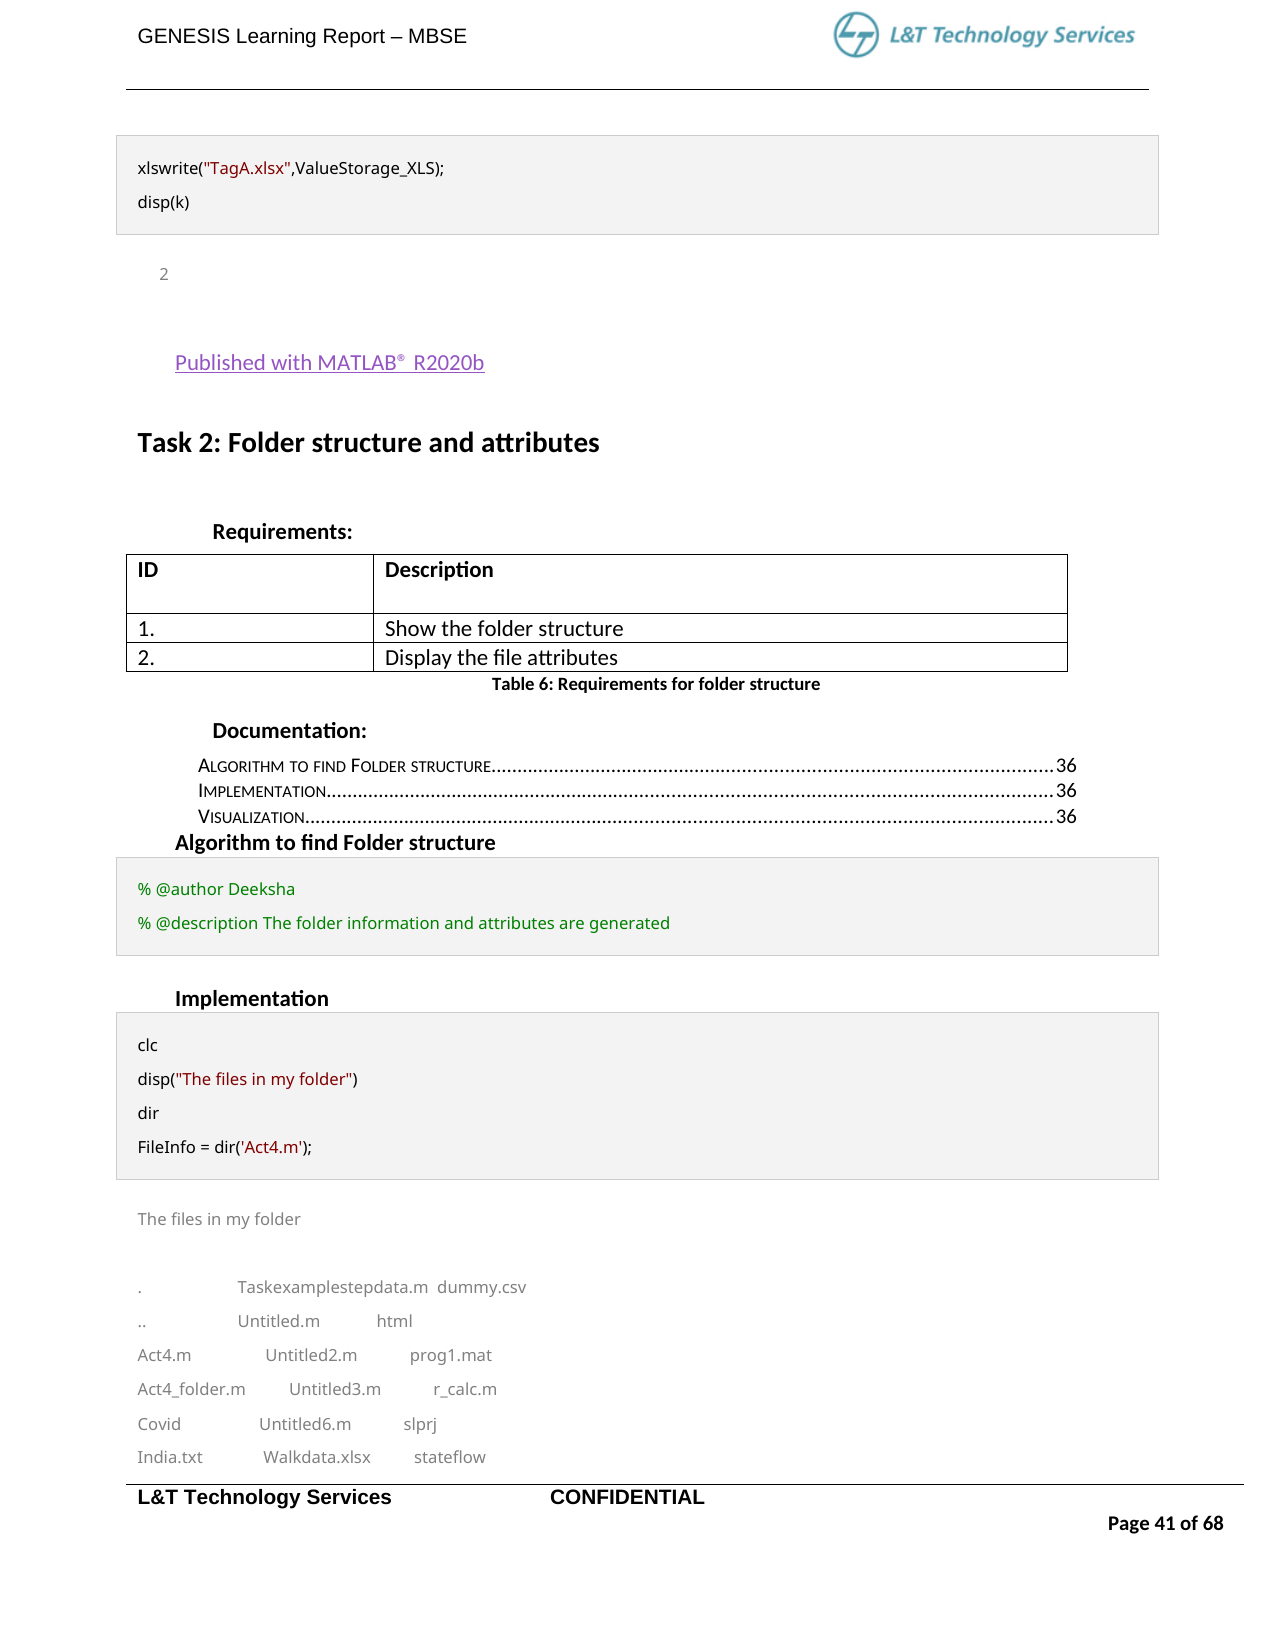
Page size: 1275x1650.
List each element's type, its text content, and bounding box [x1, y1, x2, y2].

text clc disp("The files in my folder") dir FileInfo = dir('Act4.m'); [117, 1013, 1158, 1179]
subtitle Requirements: [212, 517, 1137, 545]
table_cell Show the folder structure [374, 614, 1067, 642]
text Algorithm to find Folder structure 36 [160, 752, 1137, 778]
table_cell 1. [127, 614, 373, 642]
text xlswrite("TagA.xlsx",ValueStorage_XLS); disp(k) [117, 136, 1158, 234]
table_cell Display the file attributes [374, 643, 1067, 671]
subtitle Task 2: Folder structure and attributes [137, 424, 1137, 460]
table_cell 2. [127, 643, 373, 671]
text Implementation [137, 984, 1137, 1012]
text Published with MATLAB® R2020b [137, 348, 1137, 376]
text % @author Deeksha % @description The folder information and attributes are generated [117, 858, 1158, 955]
table_header Description [374, 555, 1067, 613]
text Visualization 36 [160, 803, 1137, 828]
subtitle Documentation: [212, 716, 1137, 744]
text 2 [137, 263, 1137, 320]
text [137, 1208, 1137, 1469]
text Algorithm to find Folder structure [137, 828, 1137, 857]
table_header ID [127, 555, 373, 613]
text Implementation 36 [160, 778, 1137, 803]
